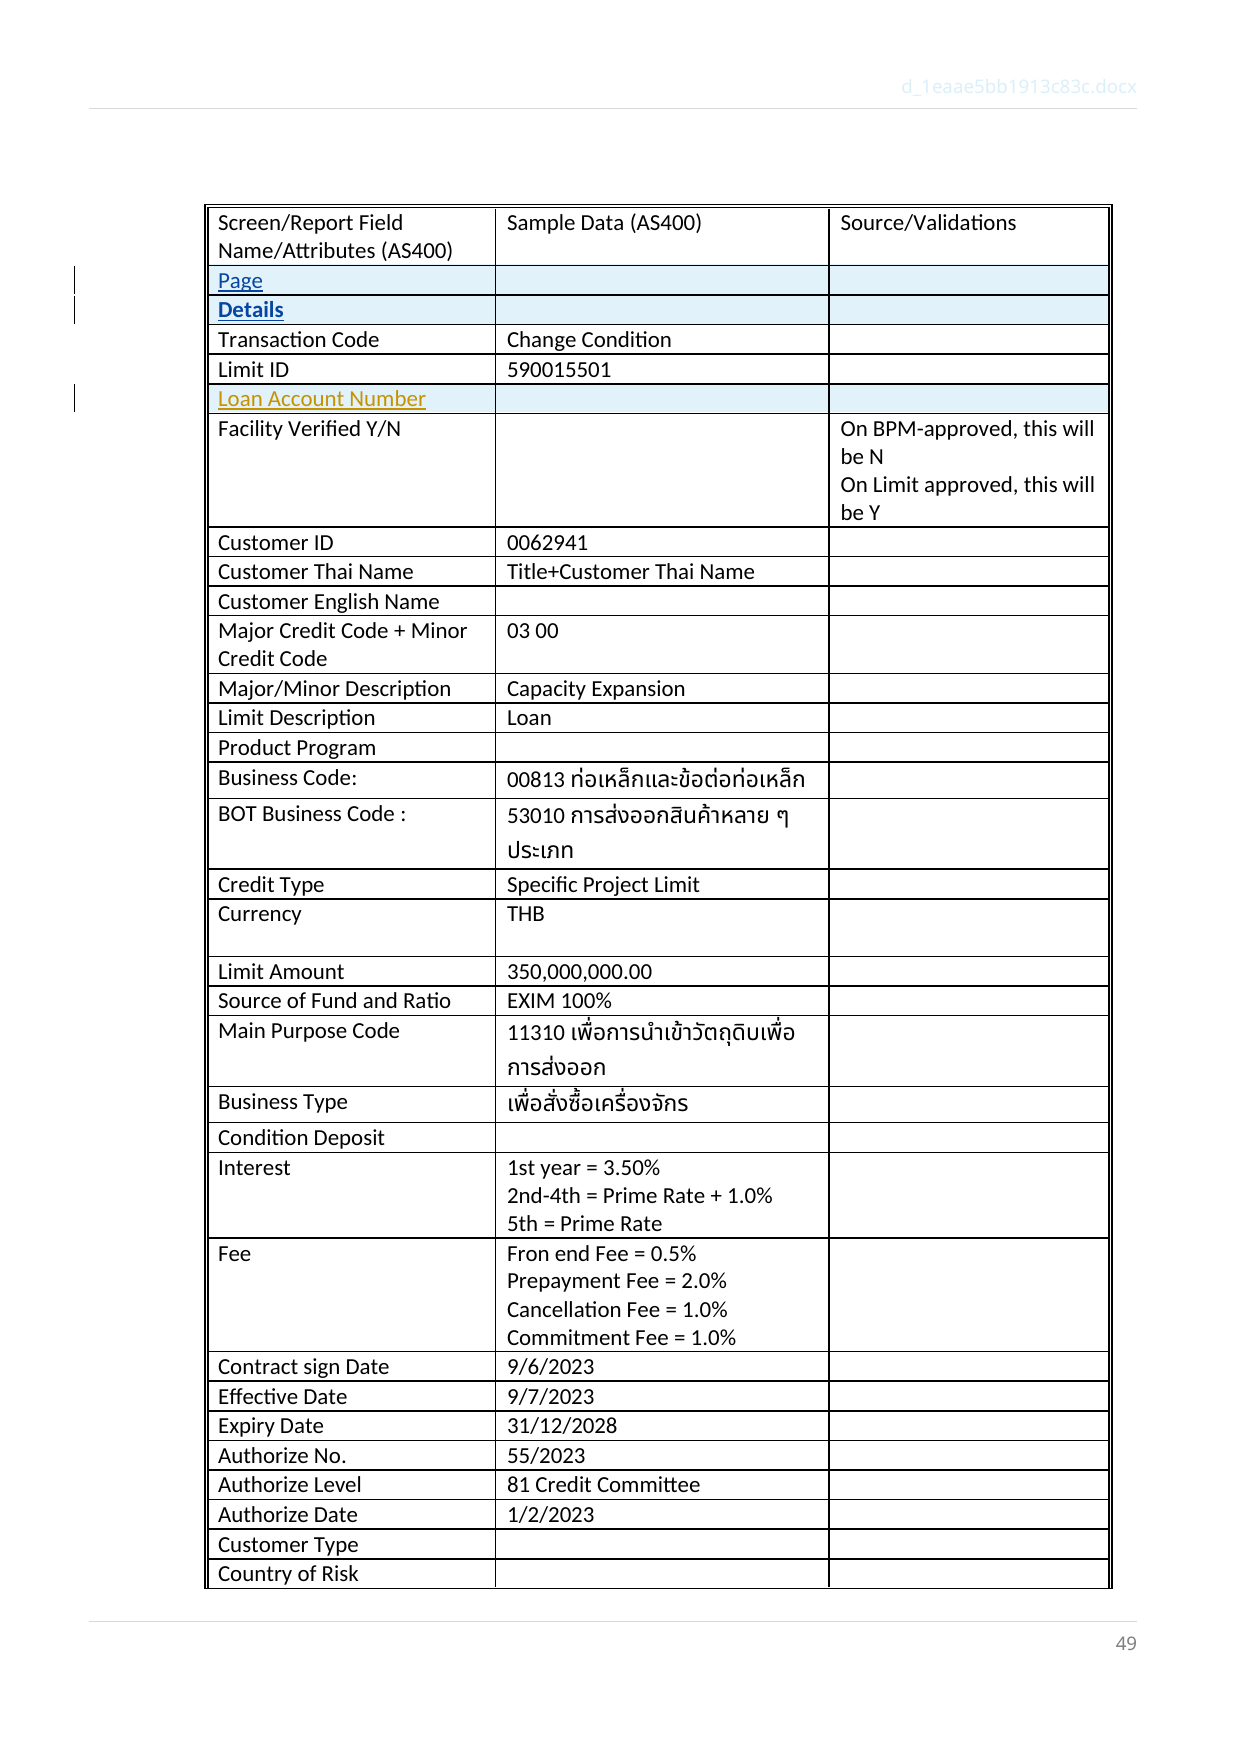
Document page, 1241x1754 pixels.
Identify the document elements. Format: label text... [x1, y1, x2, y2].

table_cell Business Code: [209, 763, 495, 797]
table_cell Limit Amount [209, 957, 495, 985]
table_cell Customer Type [209, 1530, 495, 1558]
table_cell 81 Credit Committee [496, 1471, 828, 1499]
table_cell [496, 414, 828, 526]
table_cell [830, 1087, 1108, 1122]
table_cell Customer ID [209, 528, 495, 556]
table_cell [496, 1123, 828, 1151]
table_cell 53010 การส่งออกสินค้าหลาย ๆ ประเภท [496, 799, 828, 868]
table_cell Currency [209, 900, 495, 956]
table_cell 1st year = 3.50% 2nd-4th = Prime Rate + 1.0% 5th = Prime Rate [496, 1153, 828, 1237]
table_cell [830, 1441, 1108, 1469]
table_cell Authorize Date [209, 1500, 495, 1528]
table_cell 9/6/2023 [496, 1352, 828, 1380]
table_cell [830, 733, 1108, 761]
table_cell 9/7/2023 [496, 1382, 828, 1410]
table_cell Condition Deposit [209, 1123, 495, 1151]
table_cell Major/Minor Description [209, 674, 495, 702]
table_cell [830, 799, 1108, 868]
table_cell [830, 1500, 1108, 1528]
table_cell Limit ID [209, 355, 495, 383]
table_cell Major Credit Code + Minor Credit Code [209, 616, 495, 672]
table_cell เพื่อสั่งซื้อเครื่องจักร [496, 1087, 828, 1122]
table_cell Capacity Expansion [496, 674, 828, 702]
table_cell [830, 1471, 1108, 1499]
table_header Sample Data (AS400) [496, 208, 829, 264]
table_cell THB [496, 900, 828, 956]
table_cell Limit Description [209, 704, 495, 732]
table_cell [830, 1412, 1108, 1439]
table_cell [830, 987, 1108, 1015]
table_cell [830, 870, 1108, 898]
table_cell 1/2/2023 [496, 1500, 828, 1528]
table_cell Authorize No. [209, 1441, 495, 1469]
table_cell 11310 เพื่อการนำเข้าวัตถุดิบเพื่อการส่งออก [496, 1016, 828, 1086]
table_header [209, 208, 495, 264]
table_cell 350,000,000.00 [496, 957, 828, 985]
table_cell [830, 325, 1108, 353]
table_cell Loan [496, 704, 828, 732]
table_cell Facility Verified Y/N [209, 414, 495, 526]
table_cell 31/12/2028 [496, 1412, 828, 1439]
table_cell Main Purpose Code [209, 1016, 495, 1086]
table_cell Effective Date [209, 1382, 495, 1410]
table_cell Fron end Fee = 0.5% Prepayment Fee = 2.0% Cancellation Fee = 1.0% Commitment Fee = 1.0% [496, 1239, 828, 1351]
table_cell Change Condition [496, 325, 828, 353]
table_cell Customer English Name [209, 587, 495, 615]
table_cell [830, 1560, 1108, 1587]
table_cell [830, 763, 1108, 797]
table_cell Contract sign Date [209, 1352, 495, 1380]
table_cell Source of Fund and Ratio [209, 987, 495, 1015]
table_cell [830, 900, 1108, 956]
table_cell 55/2023 [496, 1441, 828, 1469]
table_cell [830, 1123, 1108, 1151]
table_cell Title+Customer Thai Name [496, 557, 828, 585]
table_cell 03 00 [496, 616, 828, 672]
table_cell Specific Project Limit [496, 870, 828, 898]
table_cell [830, 674, 1108, 702]
table_cell Business Type [209, 1087, 495, 1122]
table_cell EXIM 100% [496, 987, 828, 1015]
table_cell Country of Risk [209, 1560, 495, 1587]
table_cell 590015501 [496, 355, 828, 383]
table_cell [830, 1382, 1108, 1410]
table_cell Authorize Level [209, 1471, 495, 1499]
table_cell Transaction Code [209, 325, 495, 353]
table_cell [830, 1153, 1108, 1237]
table_cell [830, 355, 1108, 383]
table_cell [830, 528, 1108, 556]
table_cell On BPM-approved, this will be N On Limit approved, this will be Y [830, 414, 1108, 526]
table_cell 00813 ท่อเหล็กและข้อต่อท่อเหล็ก [496, 763, 828, 797]
table_cell [830, 957, 1108, 985]
table_cell Credit Type [209, 870, 495, 898]
table_cell [496, 1560, 828, 1587]
table_cell [830, 1239, 1108, 1351]
table_cell [830, 1016, 1108, 1086]
table_cell 0062941 [496, 528, 828, 556]
table_cell [830, 1352, 1108, 1380]
table_cell [830, 704, 1108, 732]
table_cell Fee [209, 1239, 495, 1351]
table_cell [496, 733, 828, 761]
table_cell [830, 616, 1108, 672]
table_cell [830, 557, 1108, 585]
table_cell BOT Business Code : [209, 799, 495, 868]
table_cell [496, 1530, 828, 1558]
table_cell [830, 1530, 1108, 1558]
table_cell Interest [209, 1153, 495, 1237]
table_cell [496, 587, 828, 615]
table_cell Product Program [209, 733, 495, 761]
table_cell Customer Thai Name [209, 557, 495, 585]
table_cell [830, 587, 1108, 615]
table_cell Expiry Date [209, 1412, 495, 1439]
table_header Source/Validations [830, 208, 1108, 264]
